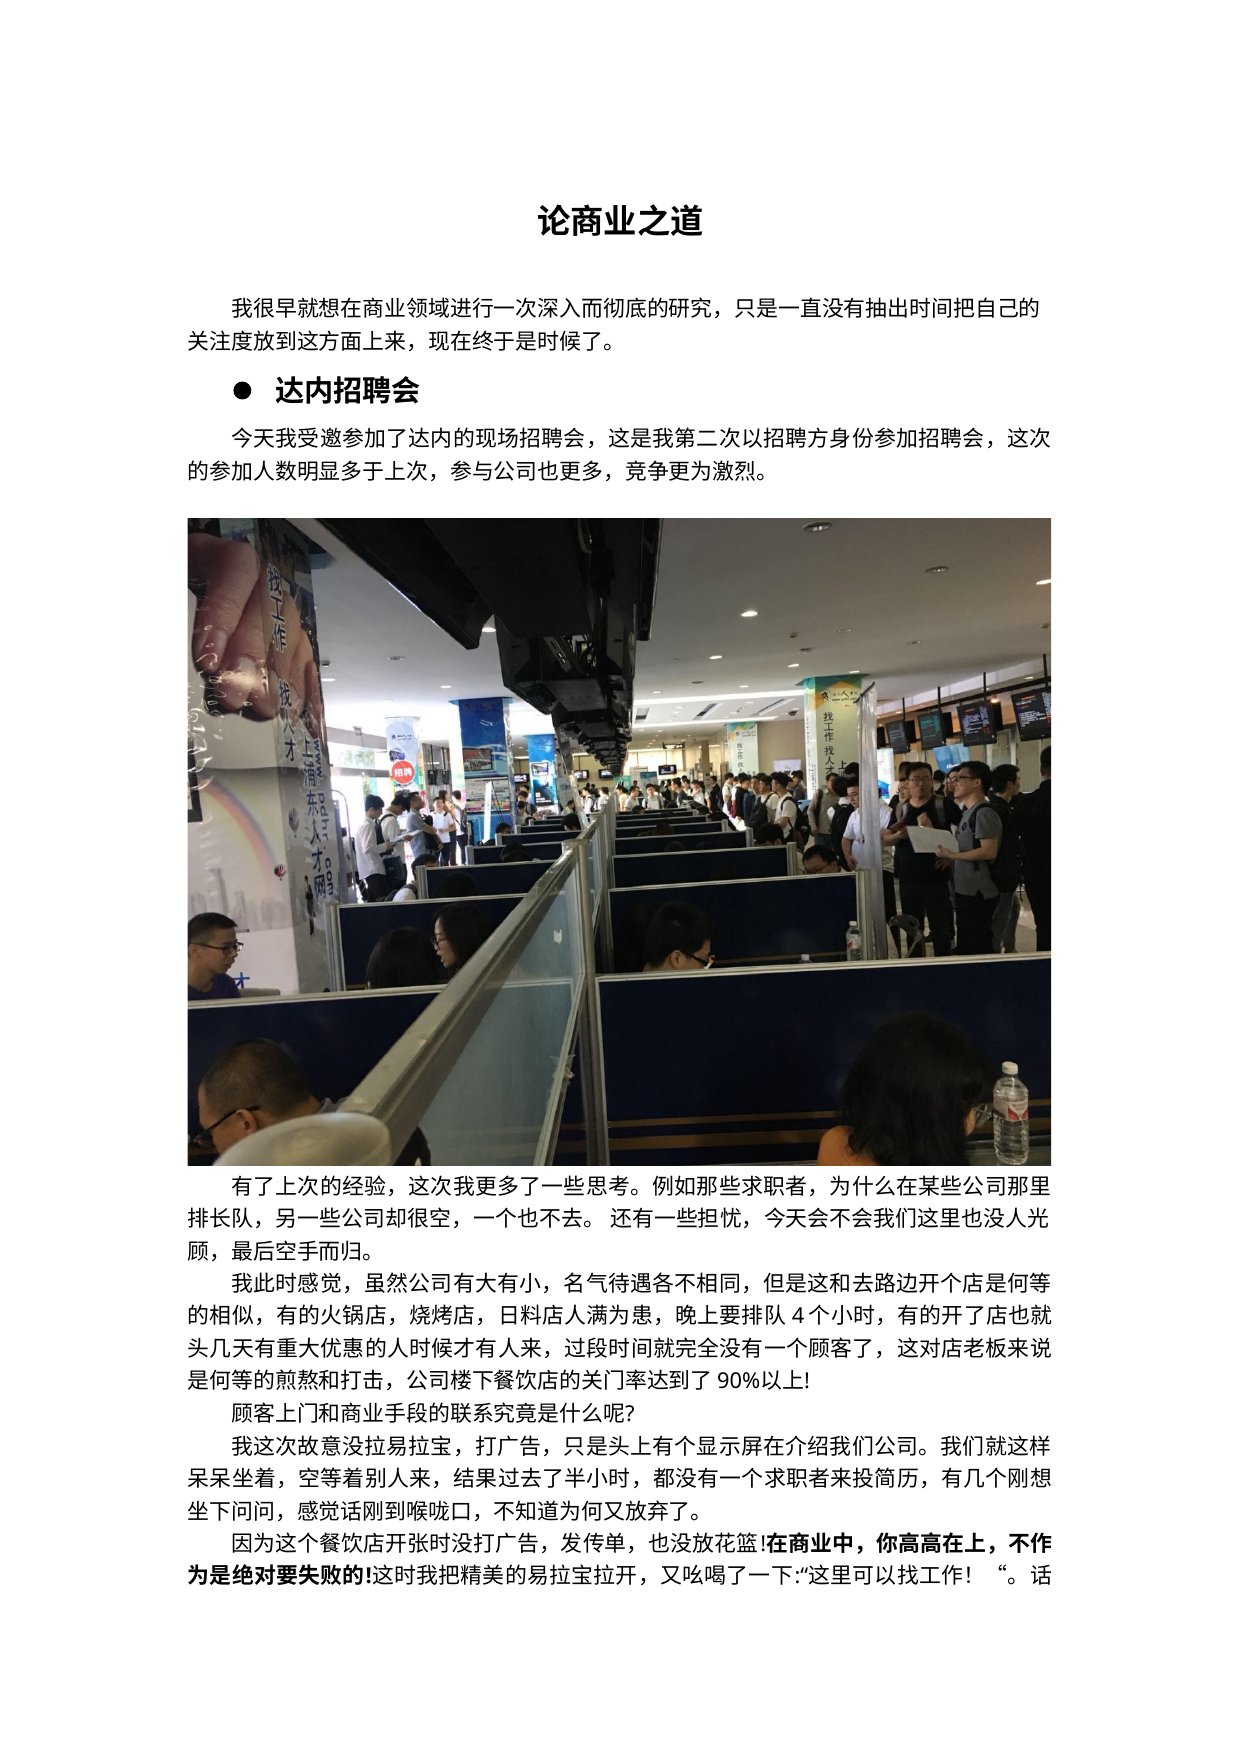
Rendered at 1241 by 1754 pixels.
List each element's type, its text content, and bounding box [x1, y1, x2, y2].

list 达内招聘会 [231, 356, 1053, 421]
text 我此时感觉，虽然公司有大有小，名气待遇各不相同，但是这和去路边开个店是何等的相似，有的火锅店，烧烤店，日料店人满为患，晚上要排队4个小时，有的开了店也就头几天有重大优惠的人时候才有人来，过段时间就完全没有一个顾客了，这对店老板来说是何等的煎熬和打击，公司楼下餐饮店的关门率达到了90%以上! [187, 1266, 1053, 1396]
title 论商业之道 [187, 187, 1053, 252]
text 我这次故意没拉易拉宝，打广告，只是头上有个显示屏在介绍我们公司。我们就这样呆呆坐着，空等着别人来，结果过去了半小时，都没有一个求职者来投简历，有几个刚想坐下问问，感觉话刚到喉咙口，不知道为何又放弃了。 [187, 1428, 1053, 1526]
picture [187, 518, 1052, 1166]
text 有了上次的经验，这次我更多了一些思考。例如那些求职者，为什么在某些公司那里排长队，另一些公司却很空，一个也不去。 还有一些担忧，今天会不会我们这里也没人光顾，最后空手而归。 [187, 1168, 1053, 1266]
text 今天我受邀参加了达内的现场招聘会，这是我第二次以招聘方身份参加招聘会，这次的参加人数明显多于上次，参与公司也更多，竞争更为激烈。 [187, 421, 1053, 486]
text 我很早就想在商业领域进行一次深入而彻底的研究，只是一直没有抽出时间把自己的关注度放到这方面上来，现在终于是时候了。 [187, 291, 1053, 356]
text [187, 1526, 1053, 1591]
text 顾客上门和商业手段的联系究竟是什么呢? [187, 1396, 1053, 1428]
